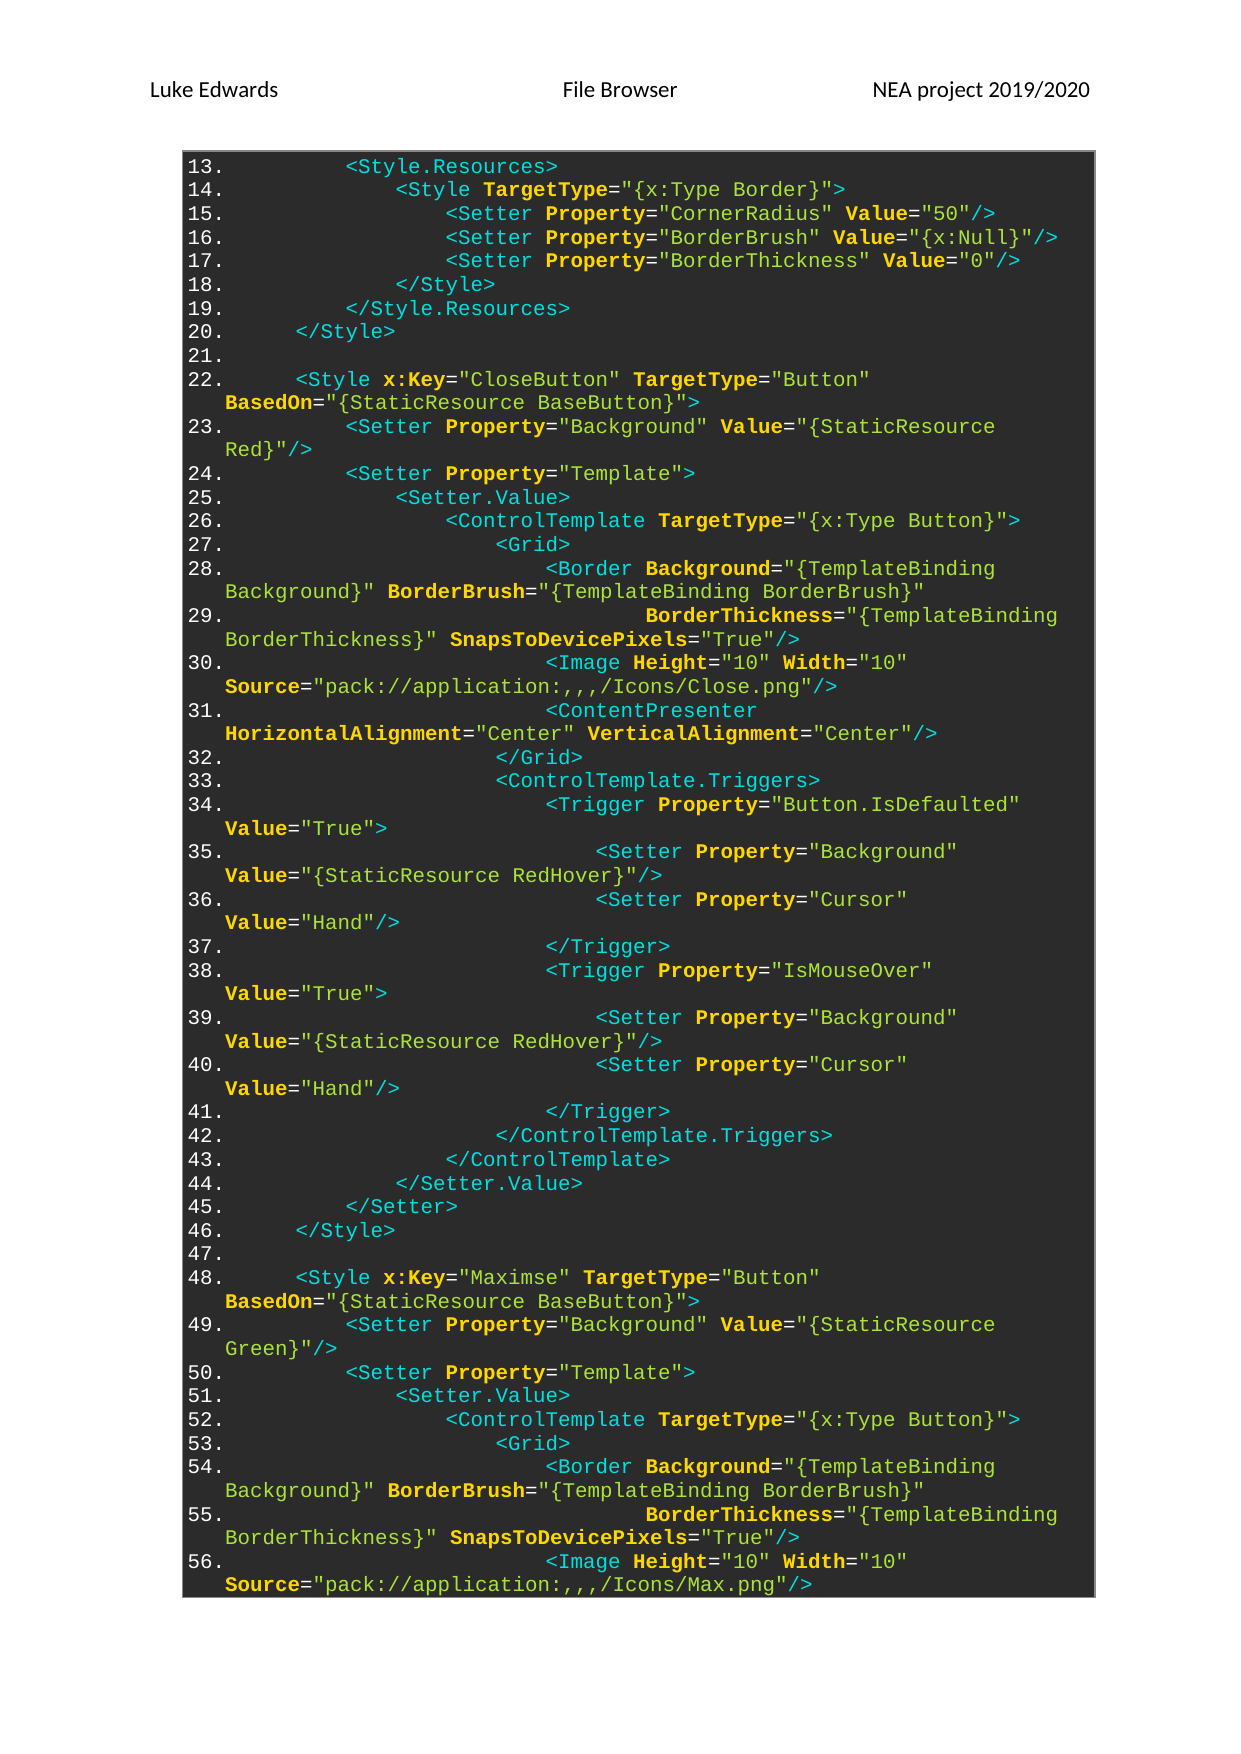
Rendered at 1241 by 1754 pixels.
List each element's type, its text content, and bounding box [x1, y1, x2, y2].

list <Image Height="10" Width="10" Source="pack://application:,,,/Icons/Close.png"/> [183, 647, 1094, 694]
list <Setter Property="CornerRadius" Value="50"/> [183, 197, 1094, 221]
list <Setter Property="Background" Value="{StaticResource Red}"/> [183, 410, 1094, 457]
list BorderThickness="{TemplateBinding BorderThickness}" SnapsToDevicePixels="True"/> [183, 599, 1094, 647]
list <Setter.Value> [183, 1379, 1094, 1403]
list </ControlTemplate> [183, 1143, 1094, 1167]
list <Setter Property="Template"> [183, 457, 1094, 481]
list <ControlTemplate TargetType="{x:Type Button}"> [183, 1403, 1094, 1427]
list </Style> [183, 316, 1094, 339]
list <Setter Property="Cursor" Value="Hand"/> [183, 883, 1094, 930]
list </Style> [183, 1214, 1094, 1238]
list </Trigger> [183, 930, 1094, 954]
list </Setter.Value> [183, 1167, 1094, 1190]
list <Trigger Property="IsMouseOver" Value="True"> [183, 954, 1094, 1001]
list <Setter Property="Background" Value="{StaticResource RedHover}"/> [183, 1001, 1094, 1048]
list <Style TargetType="{x:Type Border}"> [183, 174, 1094, 197]
list <Setter Property="Background" Value="{StaticResource RedHover}"/> [183, 836, 1094, 883]
list <Trigger Property="Button.IsDefaulted" Value="True"> [183, 788, 1094, 836]
list <Border Background="{TemplateBinding Background}" BorderBrush="{TemplateBinding BorderBrush}" [183, 1451, 1094, 1498]
list <ContentPresenter HorizontalAlignment="Center" VerticalAlignment="Center"/> [183, 694, 1094, 741]
list BorderThickness="{TemplateBinding BorderThickness}" SnapsToDevicePixels="True"/> [183, 1498, 1094, 1545]
list <Setter Property="Template"> [183, 1356, 1094, 1379]
list <Grid> [183, 528, 1094, 552]
list </ControlTemplate.Triggers> [183, 1119, 1094, 1143]
list <Setter Property="Background" Value="{StaticResource Green}"/> [183, 1309, 1094, 1356]
list </Setter> [183, 1190, 1094, 1214]
list <Setter Property="Cursor" Value="Hand"/> [183, 1048, 1094, 1096]
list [183, 244, 1094, 268]
list <Style x:Key="CloseButton" TargetType="Button" BasedOn="{StaticResource BaseButton}"> [183, 363, 1094, 410]
list <ControlTemplate TargetType="{x:Type Button}"> [183, 505, 1094, 528]
list <Grid> [183, 1427, 1094, 1451]
list <Style x:Key="Maximse" TargetType="Button" BasedOn="{StaticResource BaseButton}"> [183, 1261, 1094, 1309]
list <Image Height="10" Width="10" Source="pack://application:,,,/Icons/Max.png"/> [183, 1545, 1094, 1597]
list <Border Background="{TemplateBinding Background}" BorderBrush="{TemplateBinding BorderBrush}" [183, 552, 1094, 599]
list </Grid> [183, 741, 1094, 765]
list <Style.Resources> [183, 152, 1094, 174]
list </Style.Resources> [183, 292, 1094, 316]
list </Style> [183, 268, 1094, 292]
list <Setter.Value> [183, 481, 1094, 505]
list <Setter Property="BorderBrush" Value="{x:Null}"/> [183, 221, 1094, 244]
list <ControlTemplate.Triggers> [183, 765, 1094, 788]
list </Trigger> [183, 1096, 1094, 1119]
